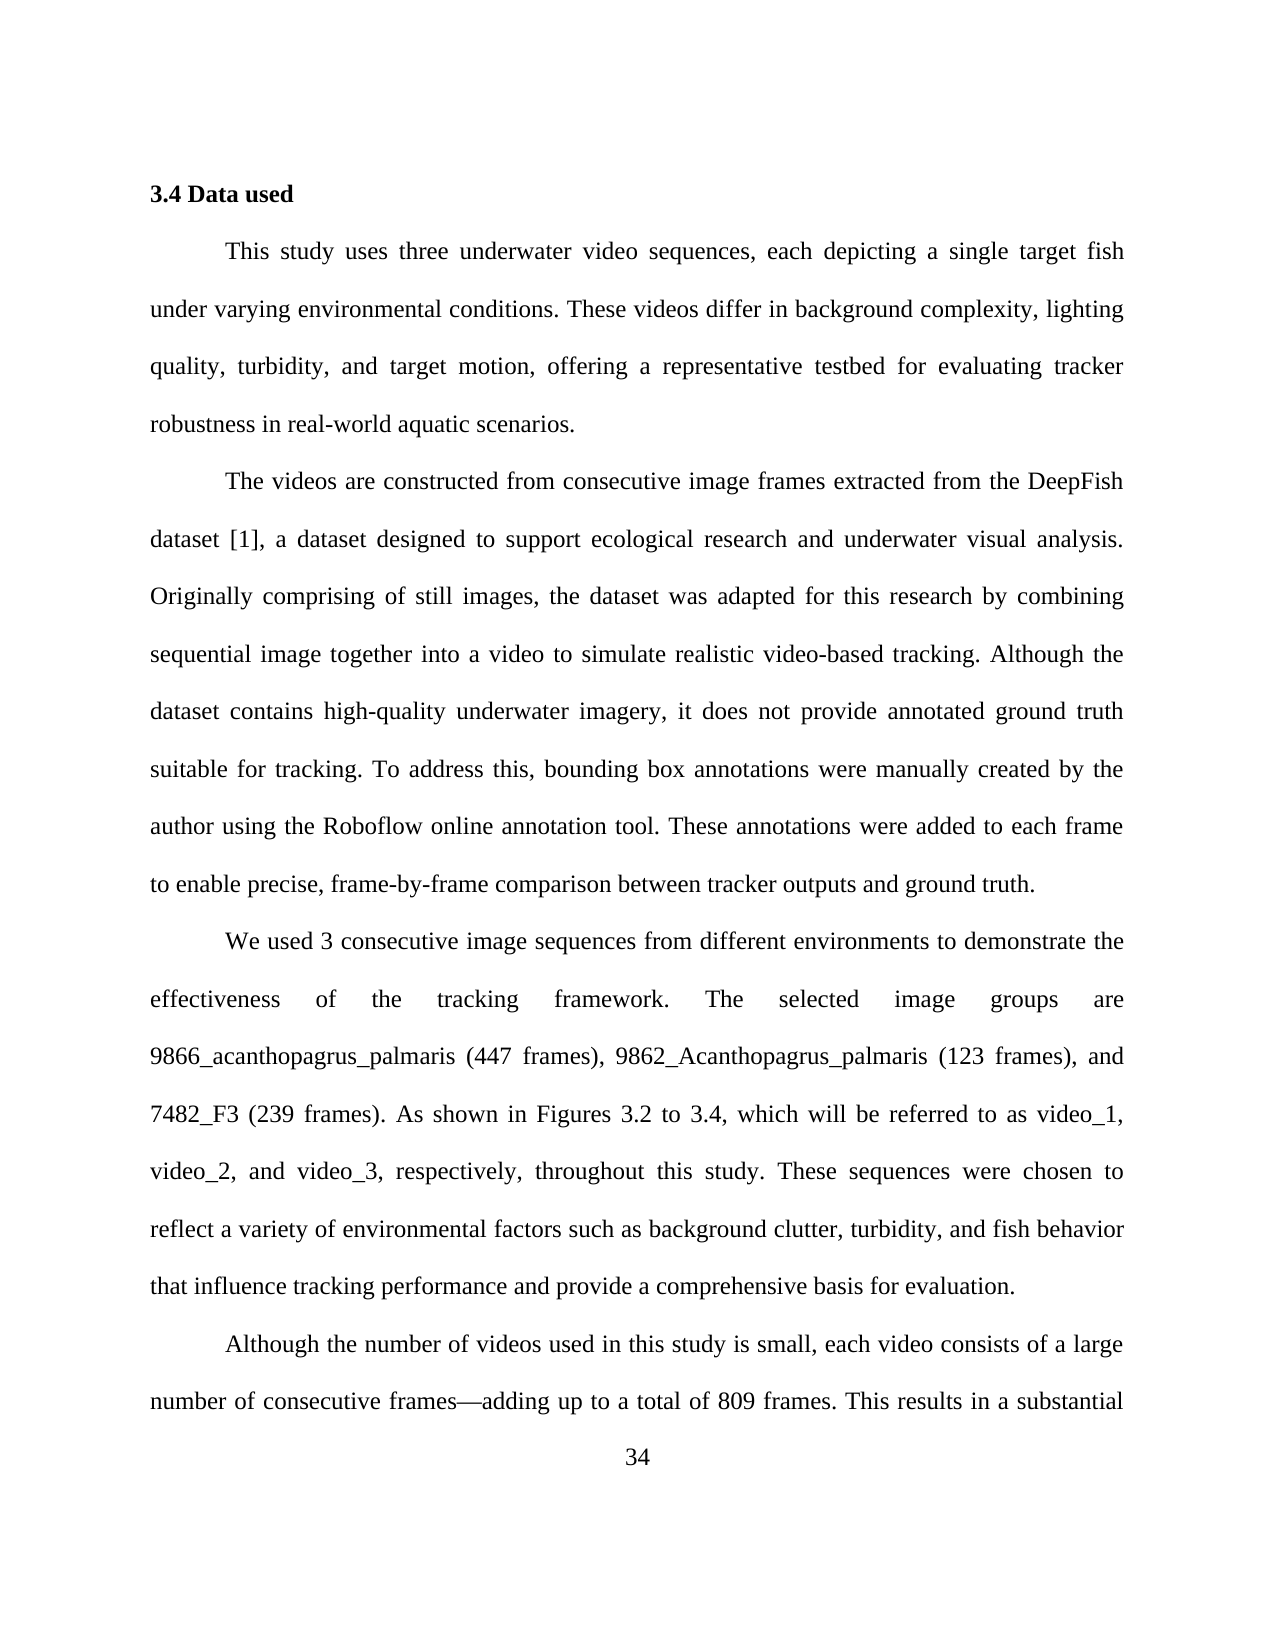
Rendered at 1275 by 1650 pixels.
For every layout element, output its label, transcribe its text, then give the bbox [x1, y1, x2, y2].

text This study uses three underwater video sequences, each depicting a single target fish under varying environmental conditions. These videos differ in background complexity, lighting quality, turbidity, and target motion, offering a representative testbed for evaluating tracker robustness in real-world aquatic scenarios. [150, 236, 1125, 437]
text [150, 1329, 1125, 1415]
text The videos are constructed from consecutive image frames extracted from the DeepFish dataset [1], a dataset designed to support ecological research and underwater visual analysis. Originally comprising of still images, the dataset was adapted for this research by combining sequential image together into a video to simulate realistic video-based tracking. Although the dataset contains high-quality underwater imagery, it does not provide annotated ground truth suitable for tracking. To address this, bounding box annotations were manually created by the author using the Roboflow online annotation tool. These annotations were added to each frame to enable precise, frame-by-frame comparison between tracker outputs and ground truth. [150, 466, 1125, 897]
text We used 3 consecutive image sequences from different environments to demonstrate the effectiveness of the tracking framework. The selected image groups are 9866_acanthopagrus_palmaris (447 frames), 9862_Acanthopagrus_palmaris (123 frames), and 7482_F3 (239 frames). As shown in Figures 3.2 to 3.4, which will be referred to as video_1, video_2, and video_3, respectively, throughout this study. These sequences were chosen to reflect a variety of environmental factors such as background clutter, turbidity, and fish behavior that influence tracking performance and provide a comprehensive basis for evaluation. [150, 926, 1125, 1300]
subtitle Data used [150, 179, 1125, 207]
